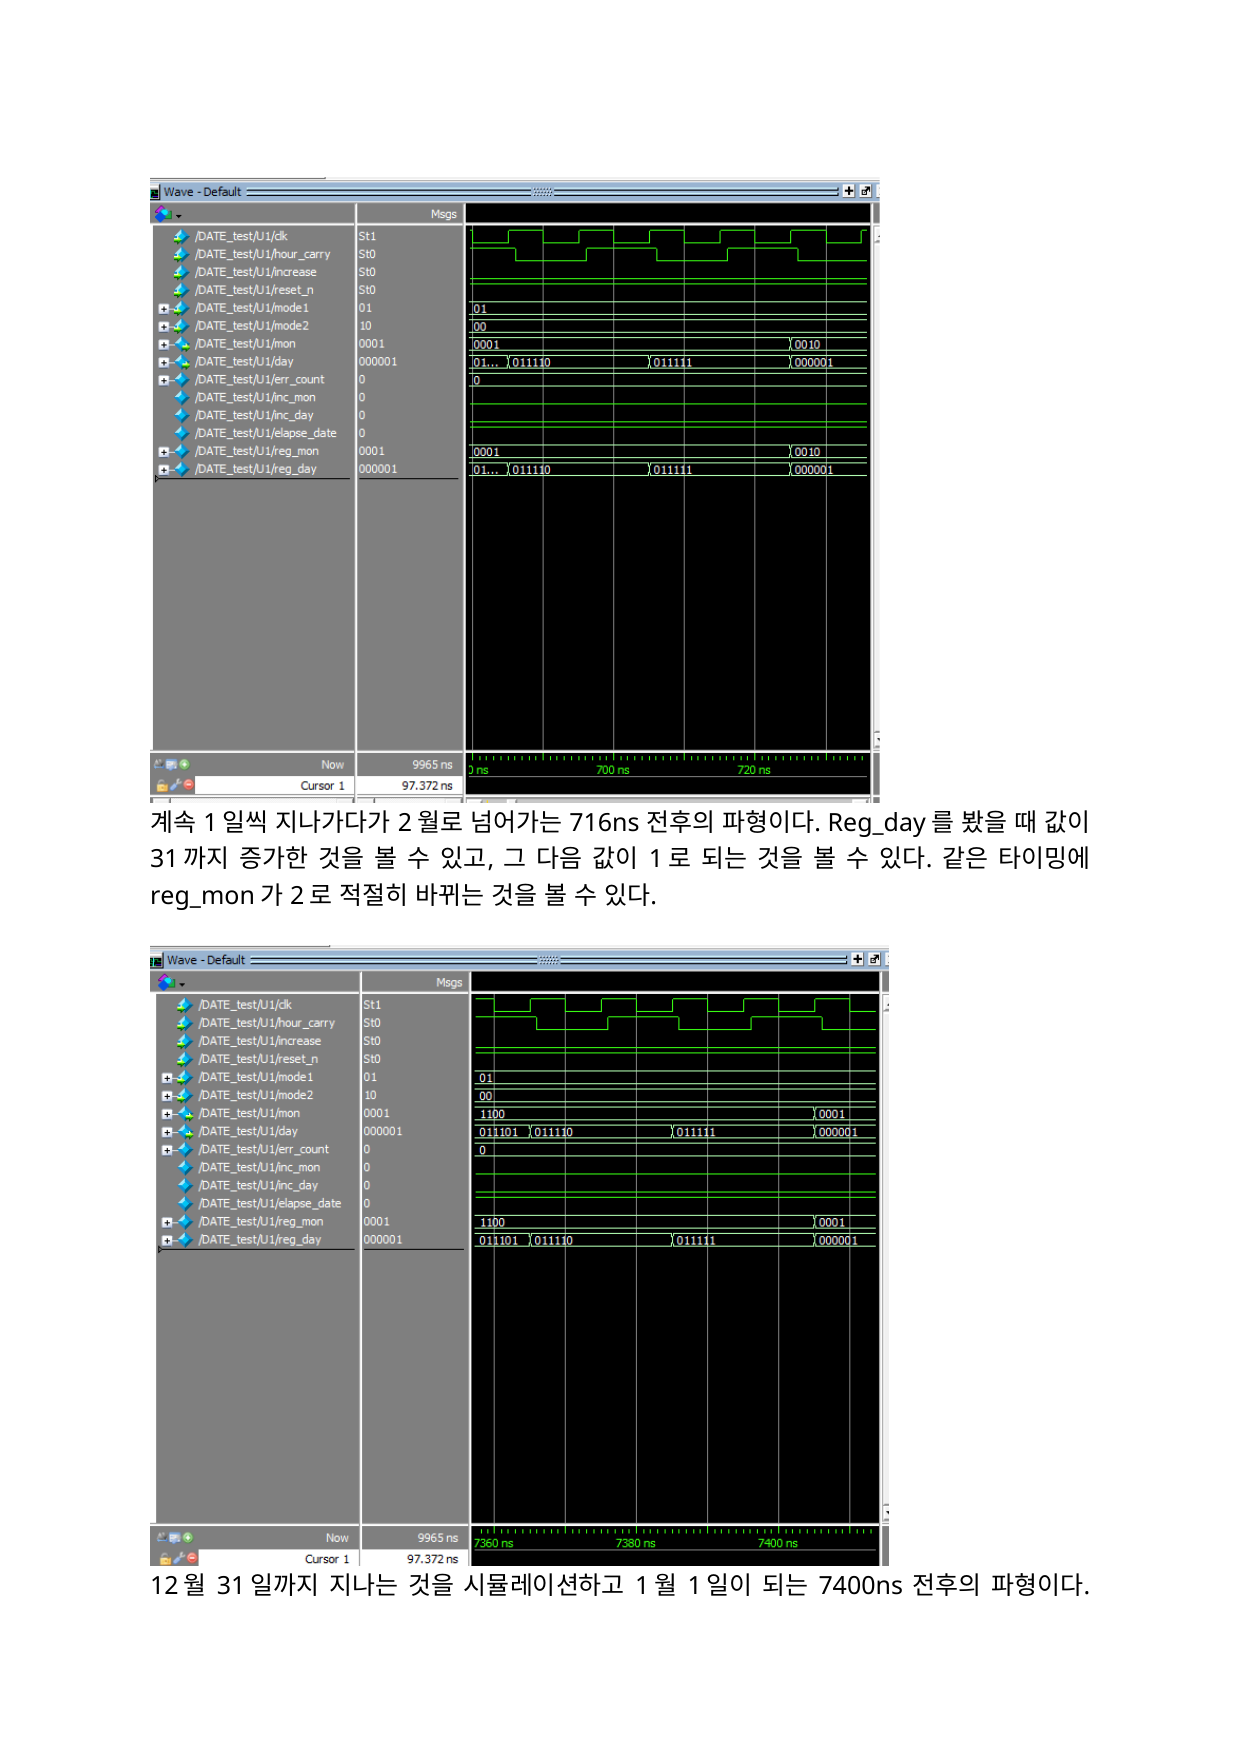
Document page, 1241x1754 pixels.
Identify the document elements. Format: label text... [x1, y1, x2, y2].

picture [150, 945, 889, 1566]
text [150, 1566, 1090, 1602]
picture [150, 177, 880, 803]
text 계속 1일씩 지나가다가 2월로 넘어가는 716ns 전후의 파형이다. Reg_day를 봤을 때 값이 31까지 증가한 것을 볼 수 있고, 그 다음 값이 1로 되는 것을 볼 수 있다. 같은 타이밍에 reg_mon가 2로 적절히 바뀌는 것을 볼 수 있다. [150, 803, 1090, 911]
